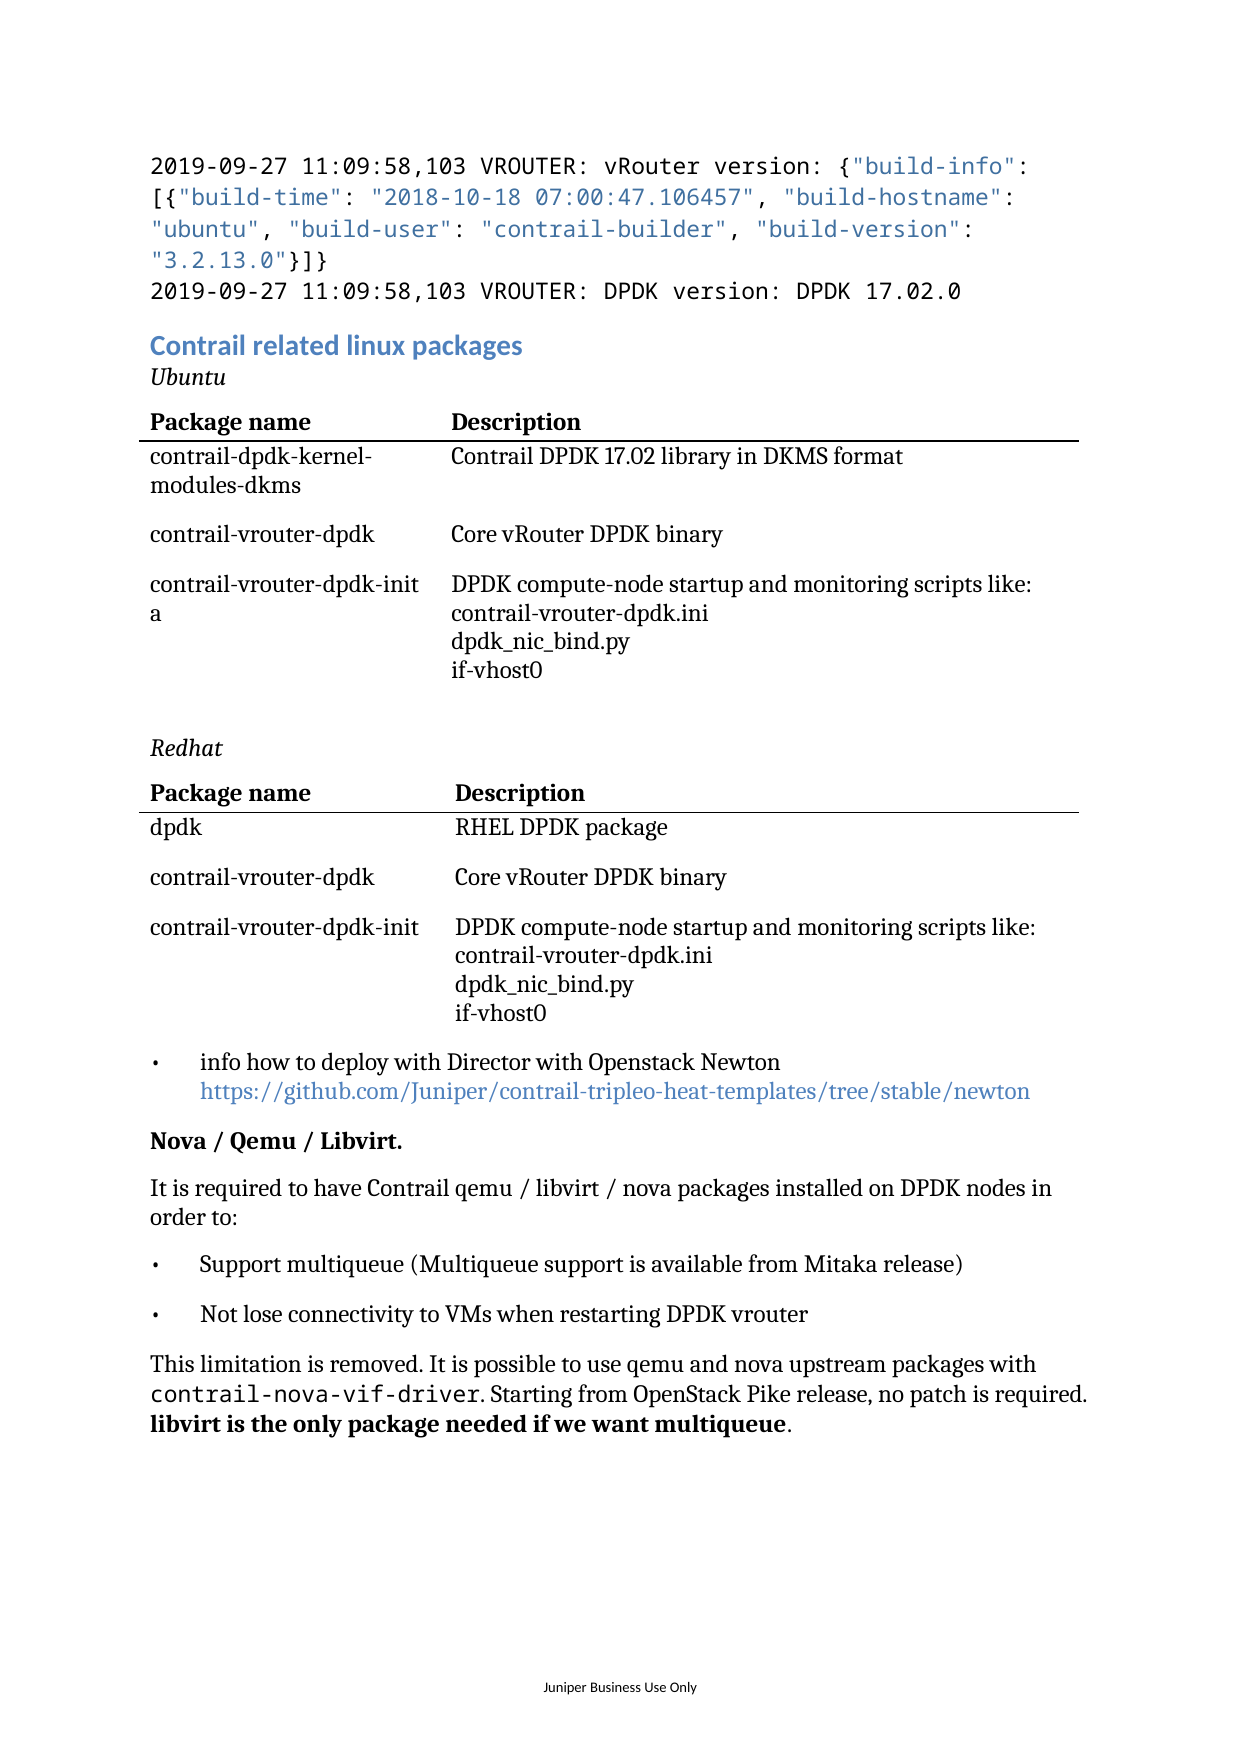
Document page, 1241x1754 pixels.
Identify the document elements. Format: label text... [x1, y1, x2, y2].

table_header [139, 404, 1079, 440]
list info how to deploy with Director with Openstack Newton https://github.com/Juniper/contrail-tripleo-heat-templates/tree/stable/newton [150, 1048, 1090, 1106]
subtitle Contrail related linux packages [150, 327, 1090, 363]
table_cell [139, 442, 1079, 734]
list Support multiqueue (Multiqueue support is available from Mitaka release) [150, 1250, 1090, 1279]
text It is required to have Contrail qemu / libvirt / nova packages installed on DPDK nodes in order to: [150, 1174, 1090, 1232]
text Redhat [150, 734, 1090, 763]
list Not lose connectivity to VMs when restarting DPDK vrouter [150, 1300, 1090, 1329]
text Ubuntu [150, 363, 1090, 391]
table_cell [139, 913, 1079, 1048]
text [150, 150, 1090, 306]
text This limitation is removed. It is possible to use qemu and nova upstream packages with contrail-nova-vif-driver. Starting from OpenStack Pike release, no patch is required. libvirt is the only package needed if we want multiqueue. [150, 1349, 1090, 1438]
text Nova / Qemu / Libvirt. [150, 1127, 1090, 1155]
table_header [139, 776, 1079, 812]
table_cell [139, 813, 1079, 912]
